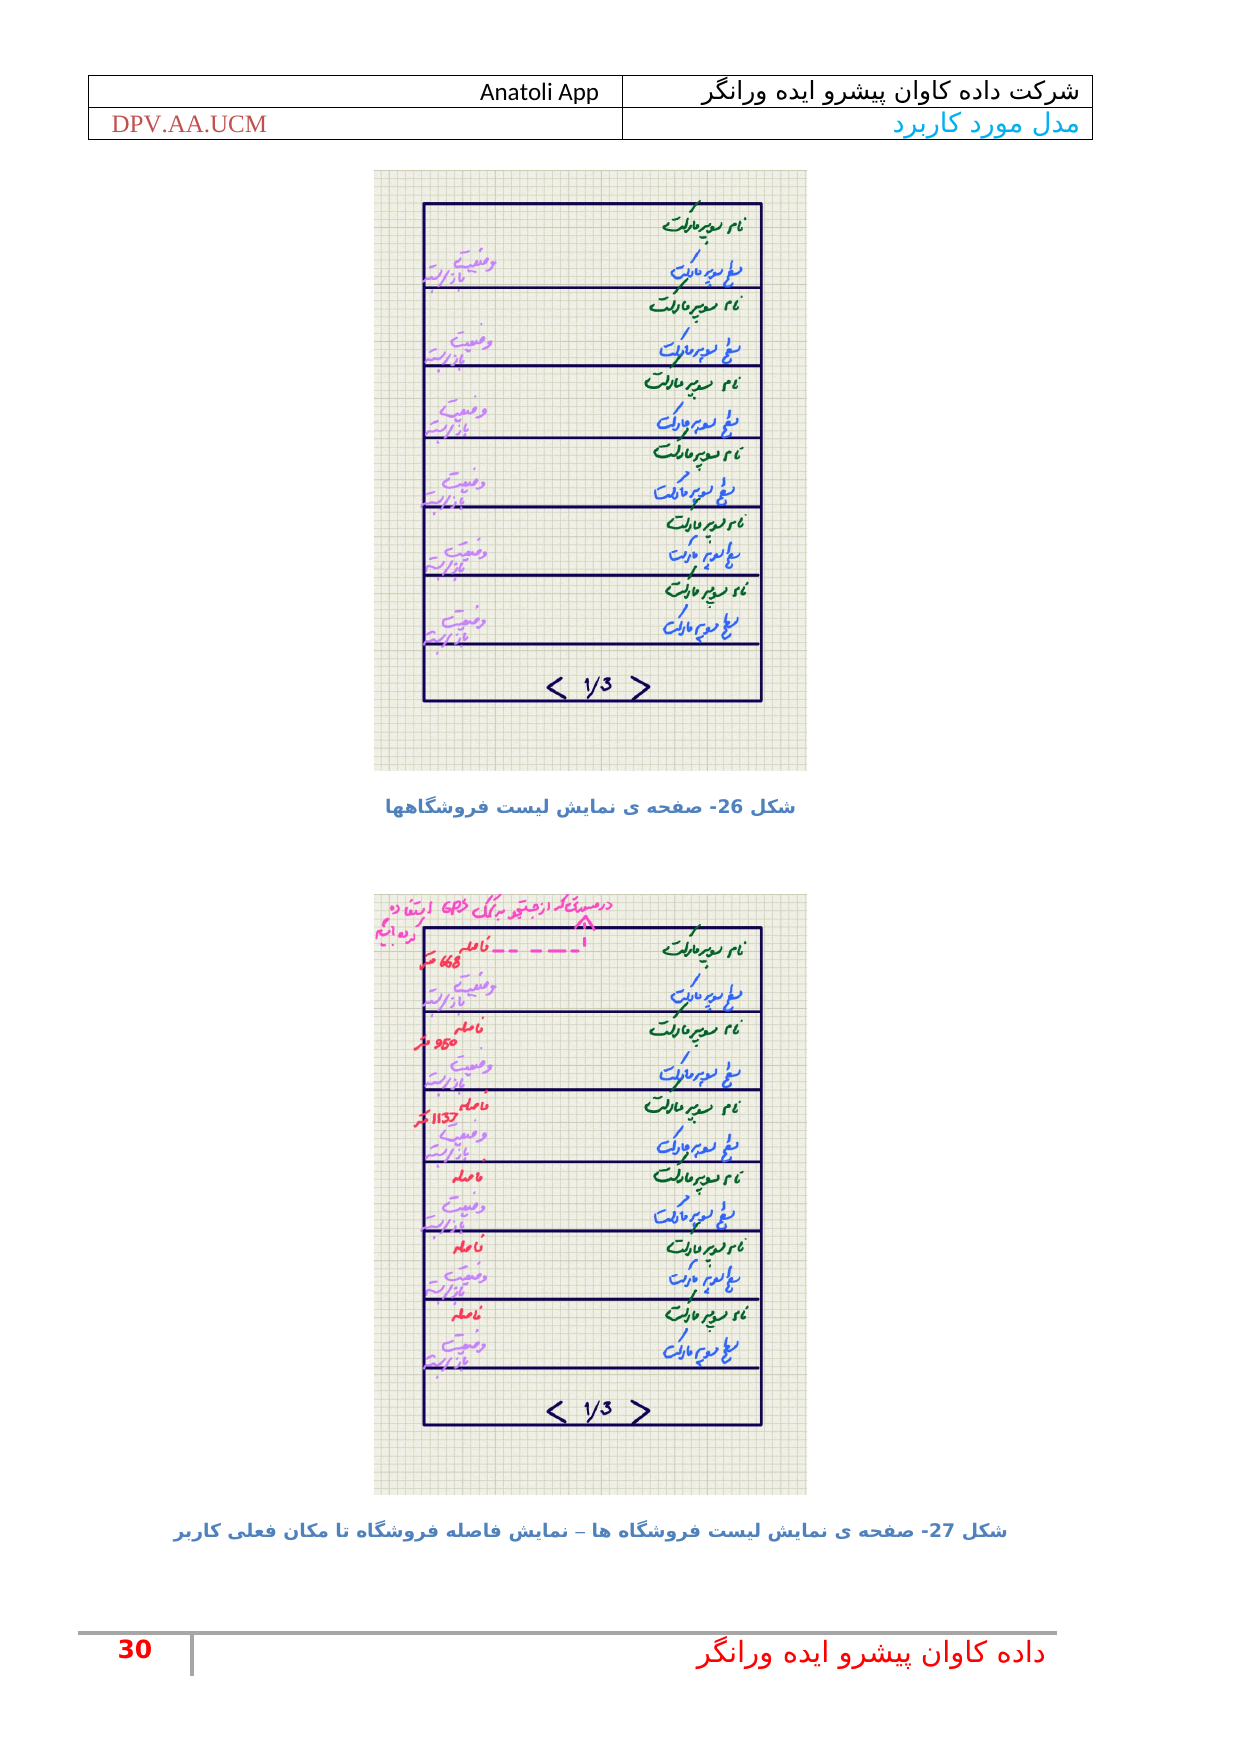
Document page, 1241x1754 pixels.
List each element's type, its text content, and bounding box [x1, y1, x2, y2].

picture [373, 170, 808, 771]
text شکل 27- صفحه ی نمایش لیست فروشگاه ها – نمایش فاصله فروشگاه تا مکان فعلی کاربر [89, 1520, 1092, 1542]
text شکل 26- صفحه ی نمایش لیست فروشگاهها [89, 796, 1092, 818]
picture [373, 894, 808, 1495]
